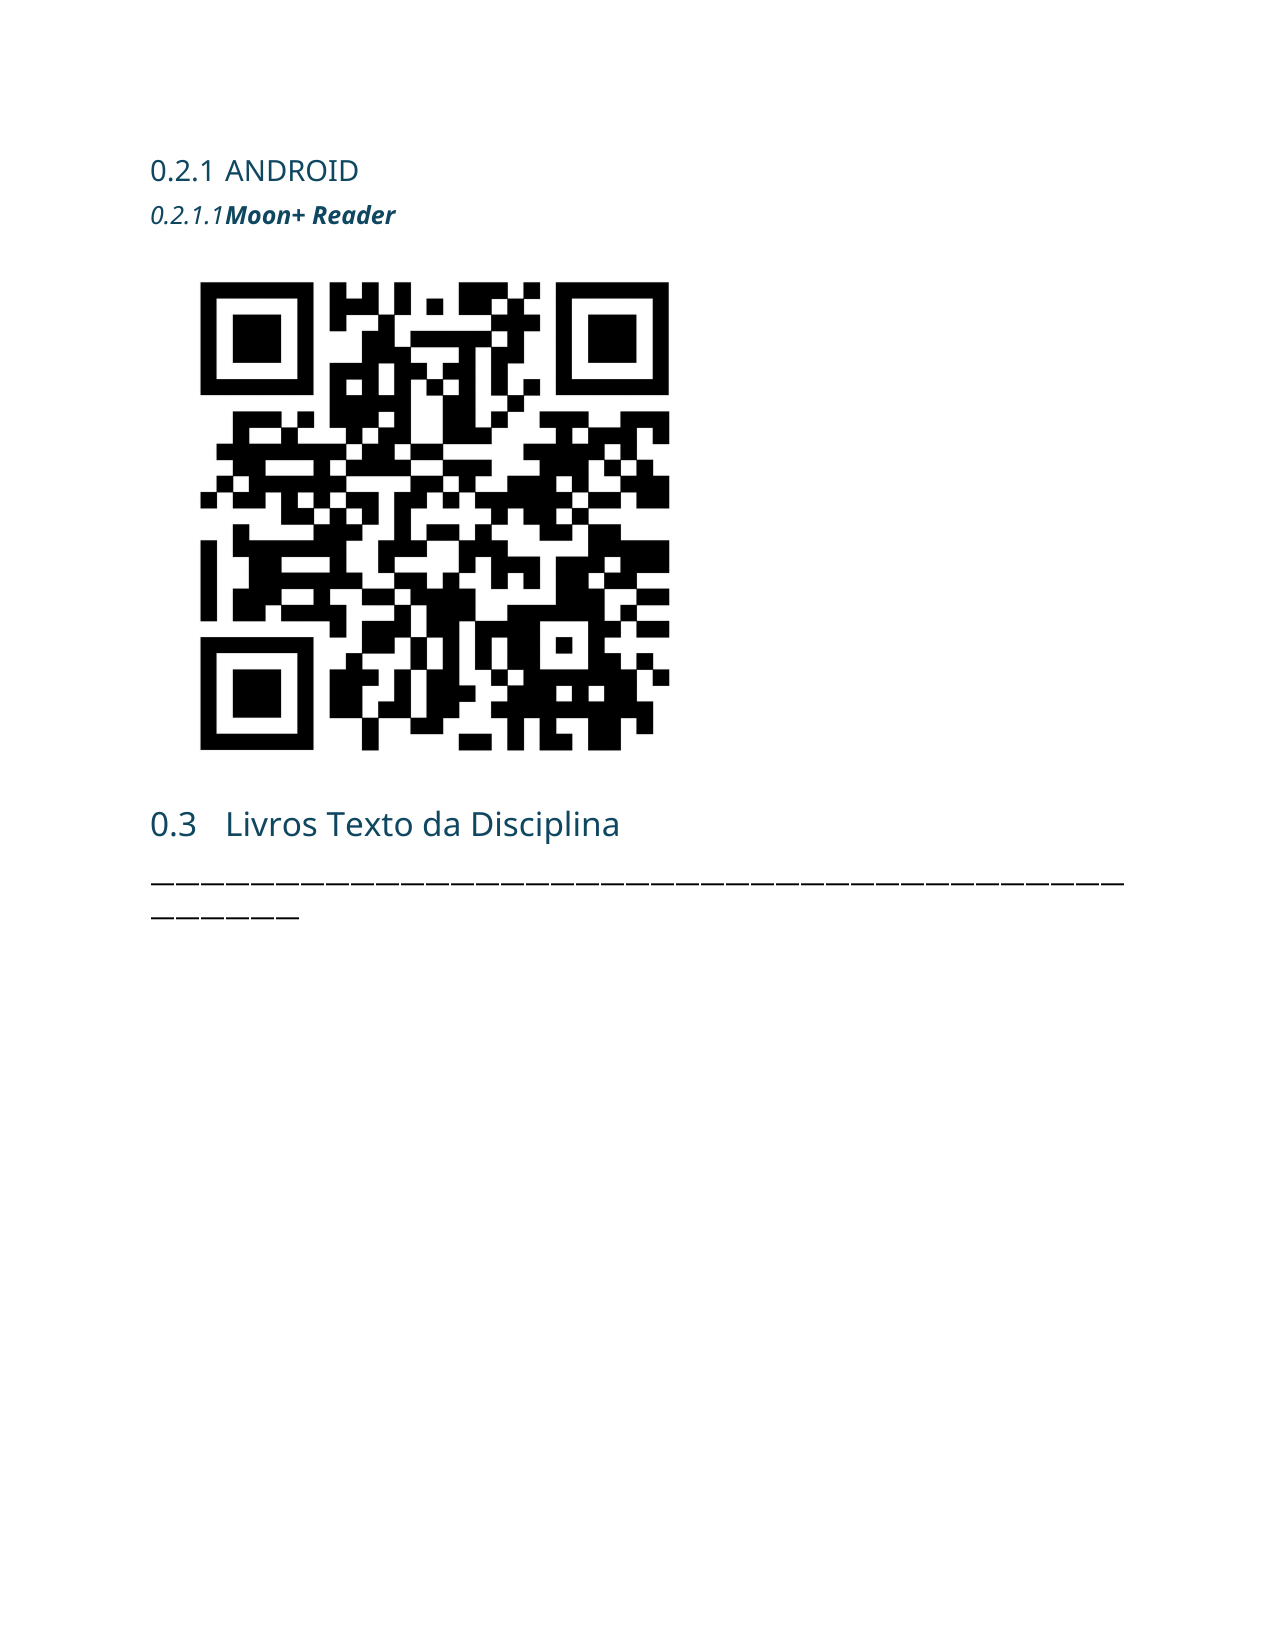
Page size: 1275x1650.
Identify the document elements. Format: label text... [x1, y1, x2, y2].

subtitle 0.2.1 ANDROID [150, 150, 1125, 190]
picture [168, 250, 700, 782]
text ————————————————————————————————————————————— [150, 865, 1125, 933]
subtitle 0.3 Livros Texto da Disciplina [150, 801, 1125, 846]
subtitle 0.2.1.1 Moon+ Reader [150, 198, 1125, 232]
